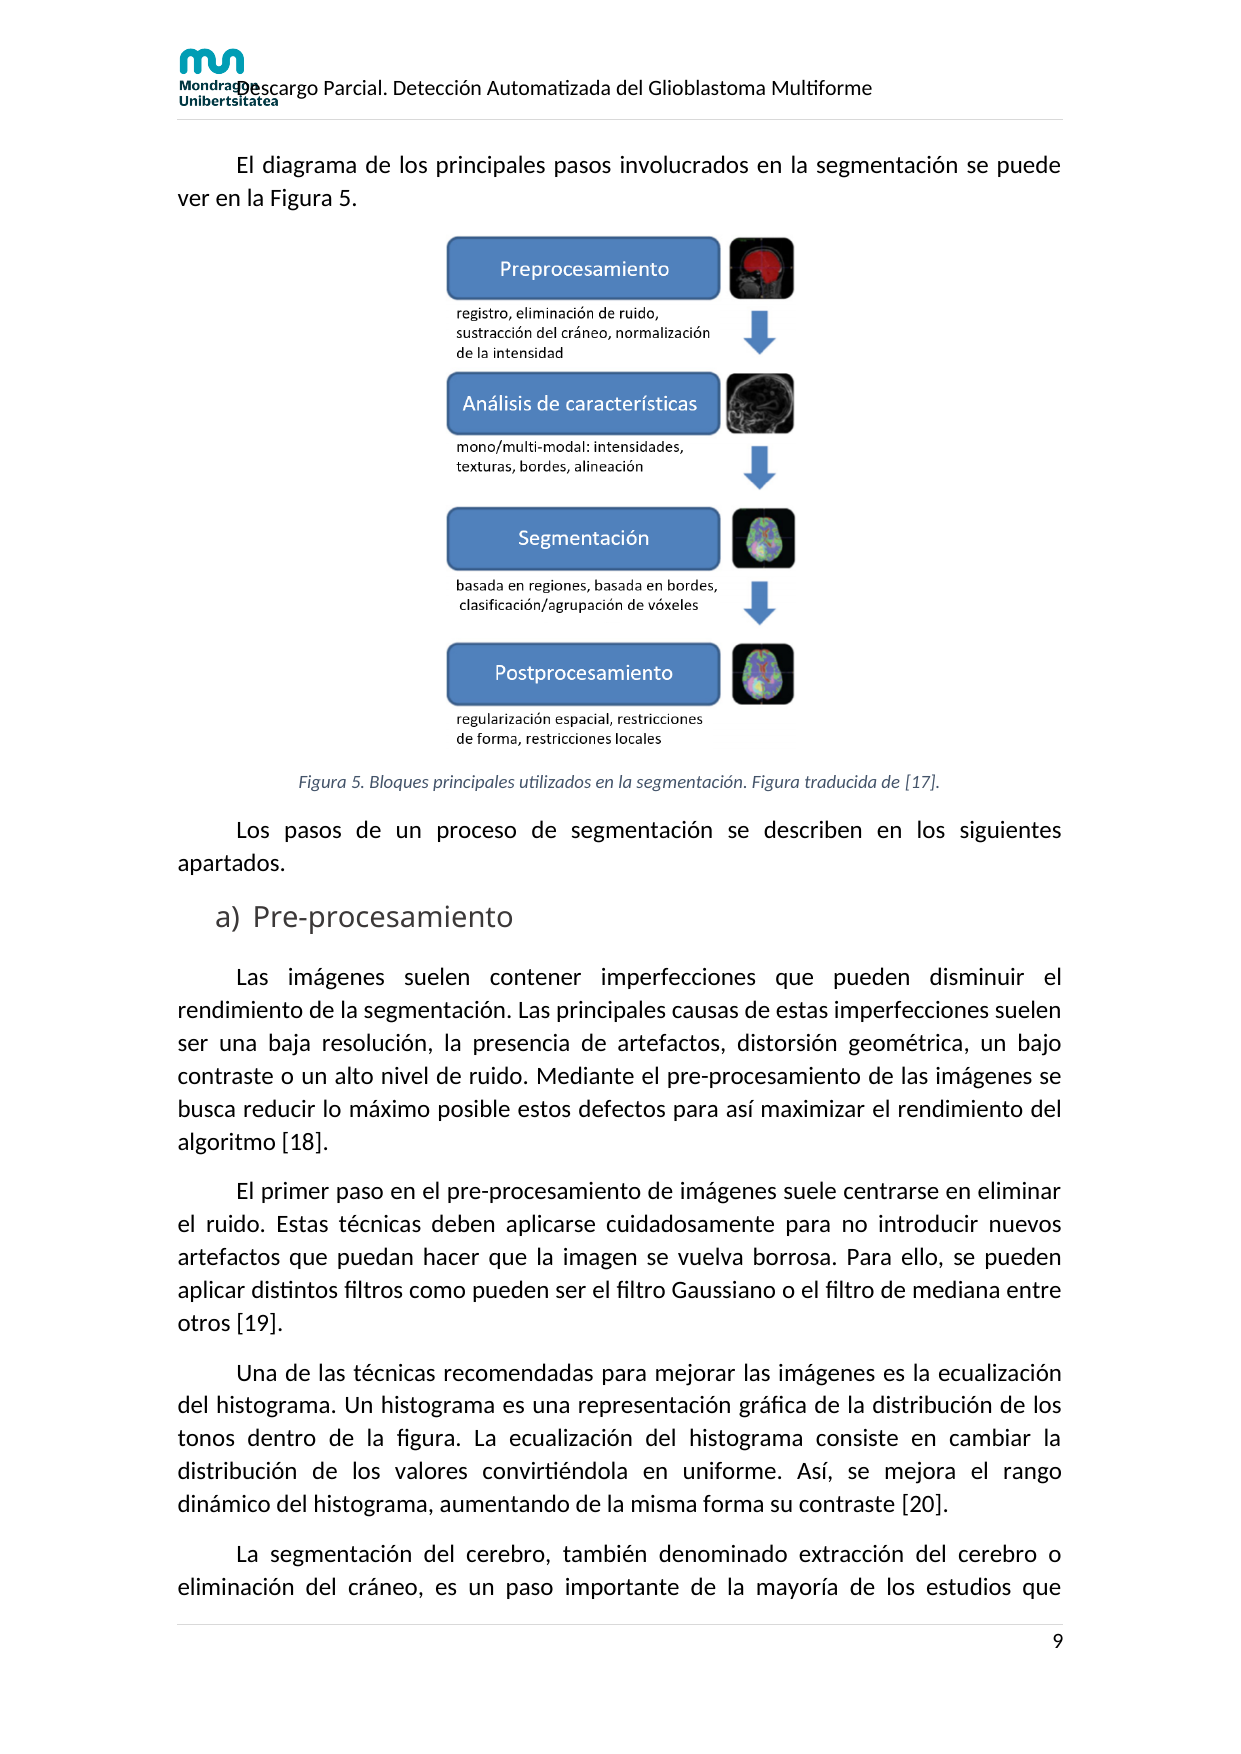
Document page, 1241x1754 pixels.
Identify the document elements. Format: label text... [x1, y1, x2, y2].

text Figura 5. Bloques principales utilizados en la segmentación. Figura traducida de [17]. [177, 770, 1063, 793]
text Una de las técnicas recomendadas para mejorar las imágenes es la ecualización del histograma. Un histograma es una representación gráfica de la distribución de los tonos dentro de la figura. La ecualización del histograma consiste en cambiar la distribución de los valores convirtiéndola en uniforme. Así, se mejora el rango dinámico del histograma, aumentando de la misma forma su contraste [20]. [177, 1357, 1063, 1519]
text El diagrama de los principales pasos involucrados en la segmentación se puede ver en la Figura 5. [177, 149, 1063, 212]
subtitle Pre-procesamiento [215, 897, 1063, 936]
text Las imágenes suelen contener imperfecciones que pueden disminuir el rendimiento de la segmentación. Las principales causas de estas imperfecciones suelen ser una baja resolución, la presencia de artefactos, distorsión geométrica, un bajo contraste o un alto nivel de ruido. Mediante el pre-procesamiento de las imágenes se busca reducir lo máximo posible estos defectos para así maximizar el rendimiento del algoritmo [18]. [177, 961, 1063, 1156]
text El primer paso en el pre-procesamiento de imágenes suele centrarse en eliminar el ruido. Estas técnicas deben aplicarse cuidadosamente para no introducir nuevos artefactos que puedan hacer que la imagen se vuelva borrosa. Para ello, se pueden aplicar distintos filtros como pueden ser el filtro Gaussiano o el filtro de mediana entre otros [19]. [177, 1175, 1063, 1338]
picture [441, 231, 799, 752]
text Los pasos de un proceso de segmentación se describen en los siguientes apartados. [177, 814, 1063, 877]
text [177, 1538, 1063, 1601]
picture [154, 36, 291, 118]
